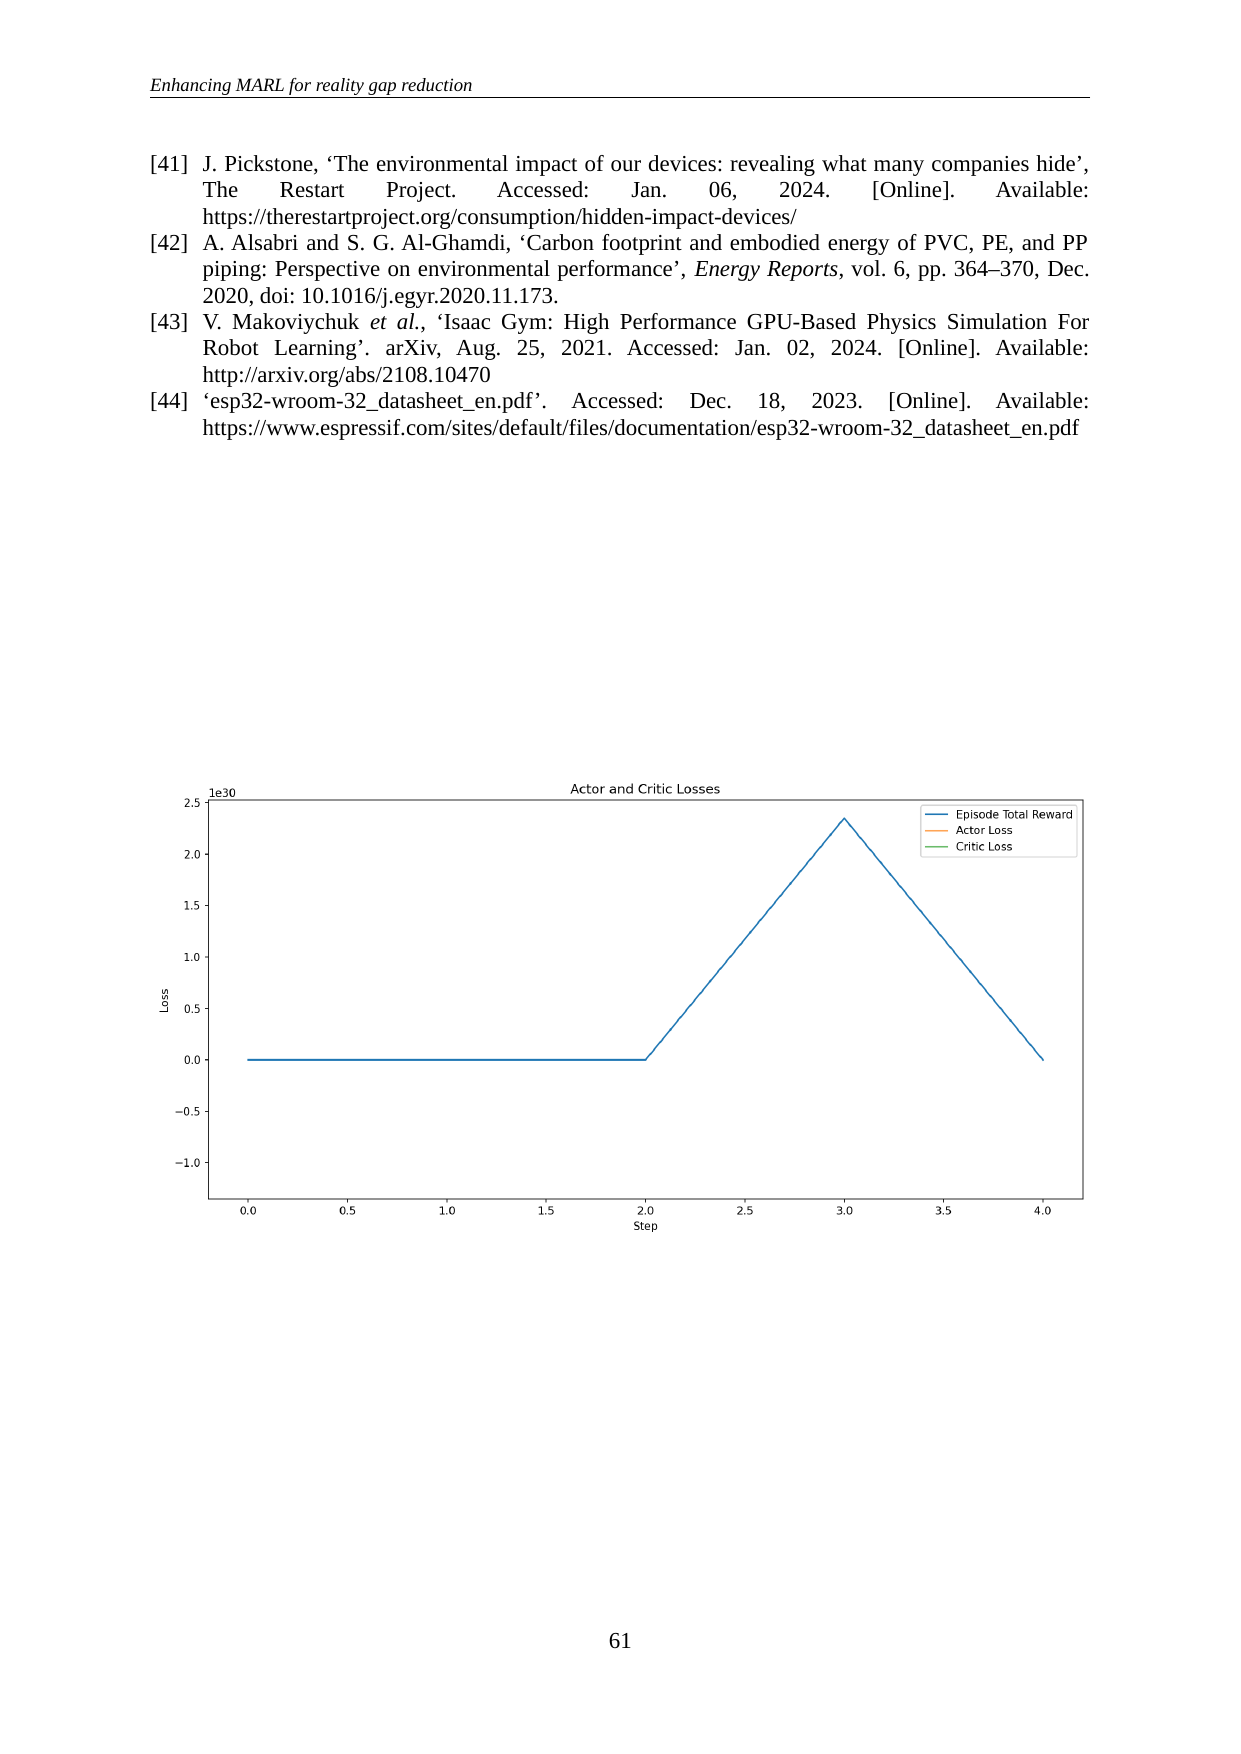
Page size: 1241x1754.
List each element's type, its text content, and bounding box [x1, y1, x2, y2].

picture [150, 776, 1091, 1235]
text [43] V. Makoviychuk et al., ‘Isaac Gym: High Performance GPU-Based Physics Simulation For Robot Learning’. arXiv, Aug. 25, 2021. Accessed: Jan. 02, 2024. [Online]. Available: http://arxiv.org/abs/2108.10470 [150, 308, 1090, 387]
text [44] ‘esp32-wroom-32_datasheet_en.pdf’. Accessed: Dec. 18, 2023. [Online]. Available: https://www.espressif.com/sites/default/files/documentation/esp32-wroom-32_datasheet_en.pdf [150, 387, 1090, 440]
text [41] J. Pickstone, ‘The environmental impact of our devices: revealing what many companies hide’, The Restart Project. Accessed: Jan. 06, 2024. [Online]. Available: https://therestartproject.org/consumption/hidden-impact-devices/ [150, 150, 1090, 229]
text [42] A. Alsabri and S. G. Al-Ghamdi, ‘Carbon footprint and embodied energy of PVC, PE, and PP piping: Perspective on environmental performance’, Energy Reports, vol. 6, pp. 364–370, Dec. 2020, doi: 10.1016/j.egyr.2020.11.173. [150, 229, 1090, 308]
